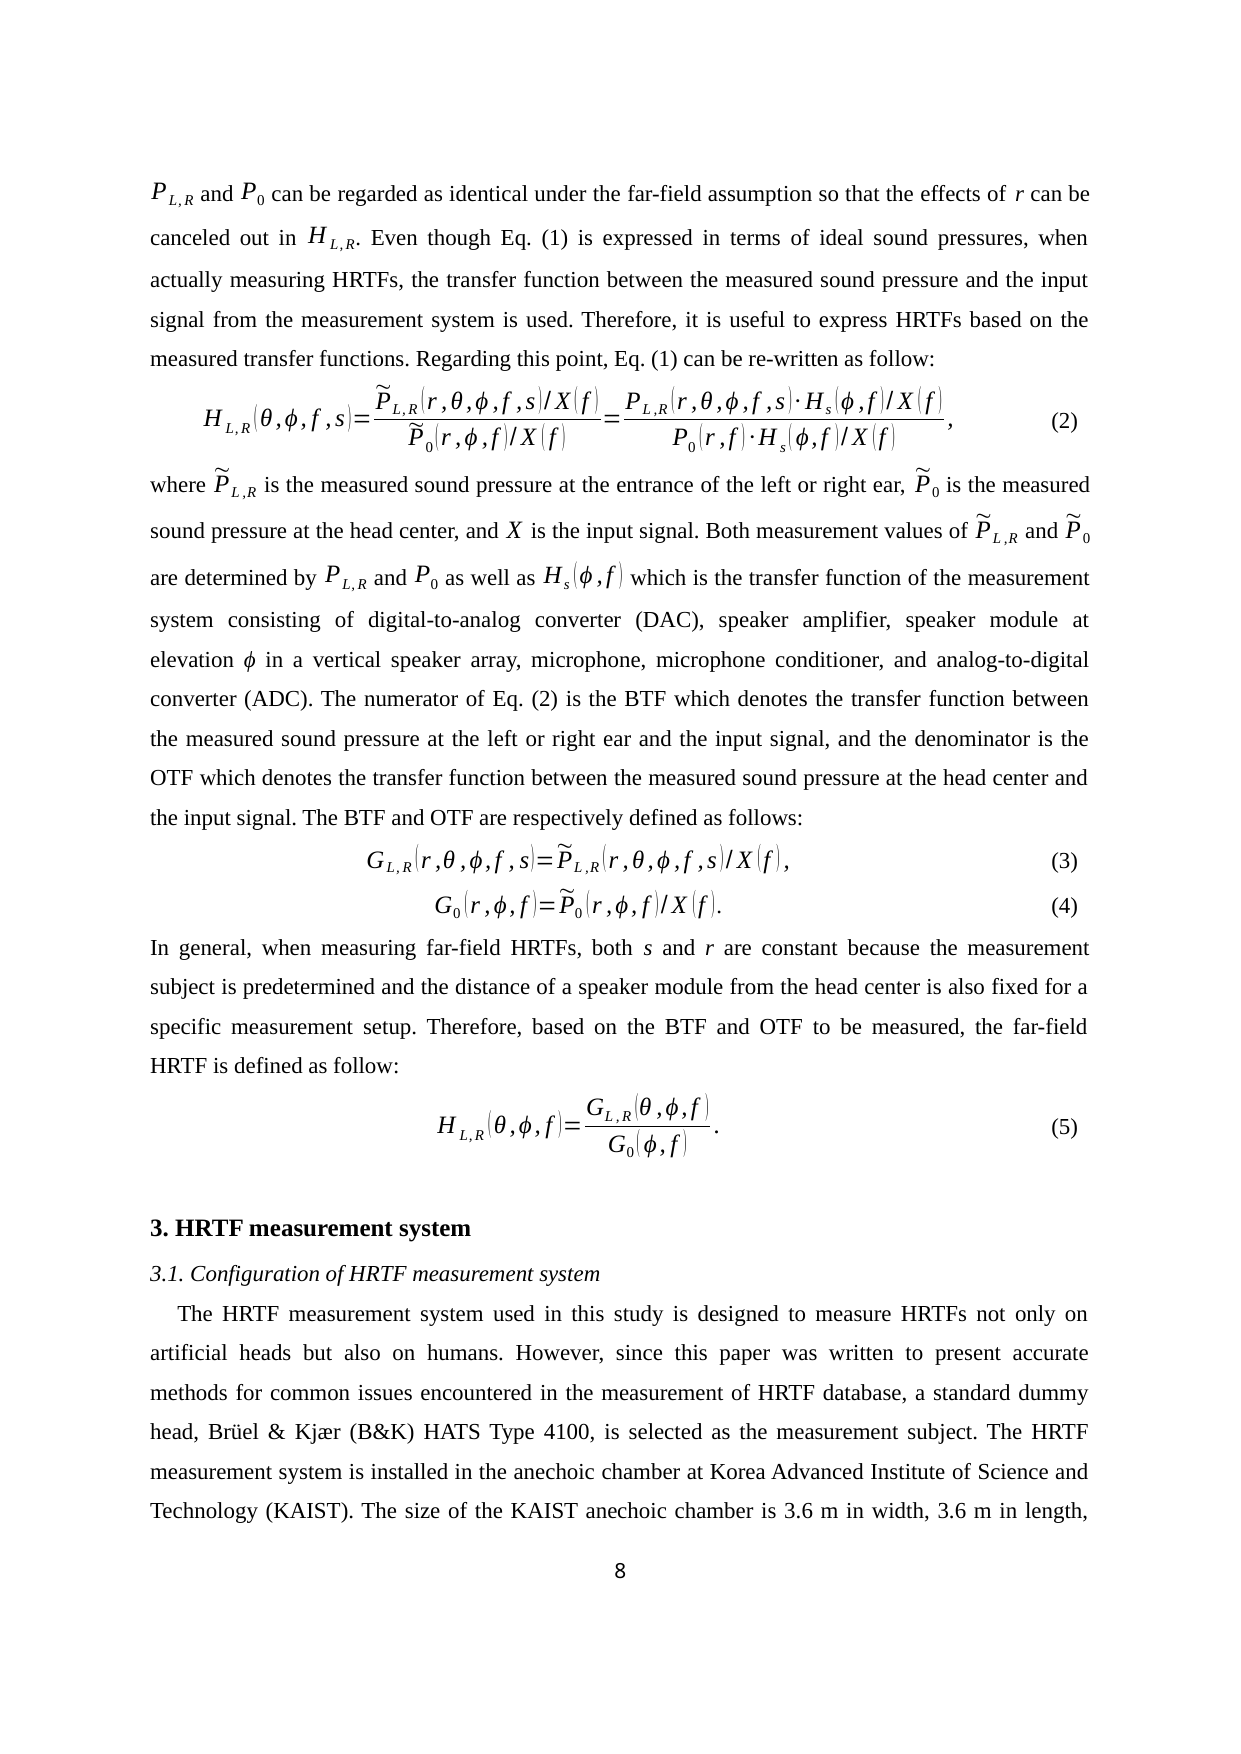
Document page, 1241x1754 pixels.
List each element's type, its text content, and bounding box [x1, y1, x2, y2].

table_cell . [150, 889, 1006, 934]
text 3.1. Configuration of HRTF measurement system [150, 1260, 1090, 1287]
table_cell (4) [1006, 889, 1089, 934]
table_header [150, 1092, 1006, 1173]
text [150, 1300, 1090, 1524]
text where is the measured sound pressure at the entrance of the left or right ear, is the measured sound pressure at the head center, and is the input signal. Both measurement values of and are determined by and as well as which is the transfer function of the measurement system consisting of digital-to-analog converter (DAC), speaker amplifier, speaker module at elevation ϕ in a vertical speaker array, microphone, microphone conditioner, and analog-to-digital converter (ADC). The numerator of Eq. (2) is the BTF which denotes the transfer function between the measured sound pressure at the left or right ear and the input signal, and the denominator is the OTF which denotes the transfer function between the measured sound pressure at the head center and the input signal. The BTF and OTF are respectively defined as follows: [150, 467, 1090, 830]
table_header (3) [1006, 843, 1089, 888]
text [150, 177, 1090, 372]
table_header (2) [1006, 385, 1089, 467]
text 3. HRTF measurement system [150, 1213, 1090, 1241]
text In general, when measuring far-field HRTFs, both s and r are constant because the measurement subject is predetermined and the distance of a speaker module from the head center is also fixed for a specific measurement setup. Therefore, based on the BTF and OTF to be measured, the far-field HRTF is defined as follow: [150, 934, 1090, 1079]
table_header [150, 843, 1006, 888]
table_header [150, 385, 1006, 467]
table_header (5) [1006, 1092, 1089, 1173]
